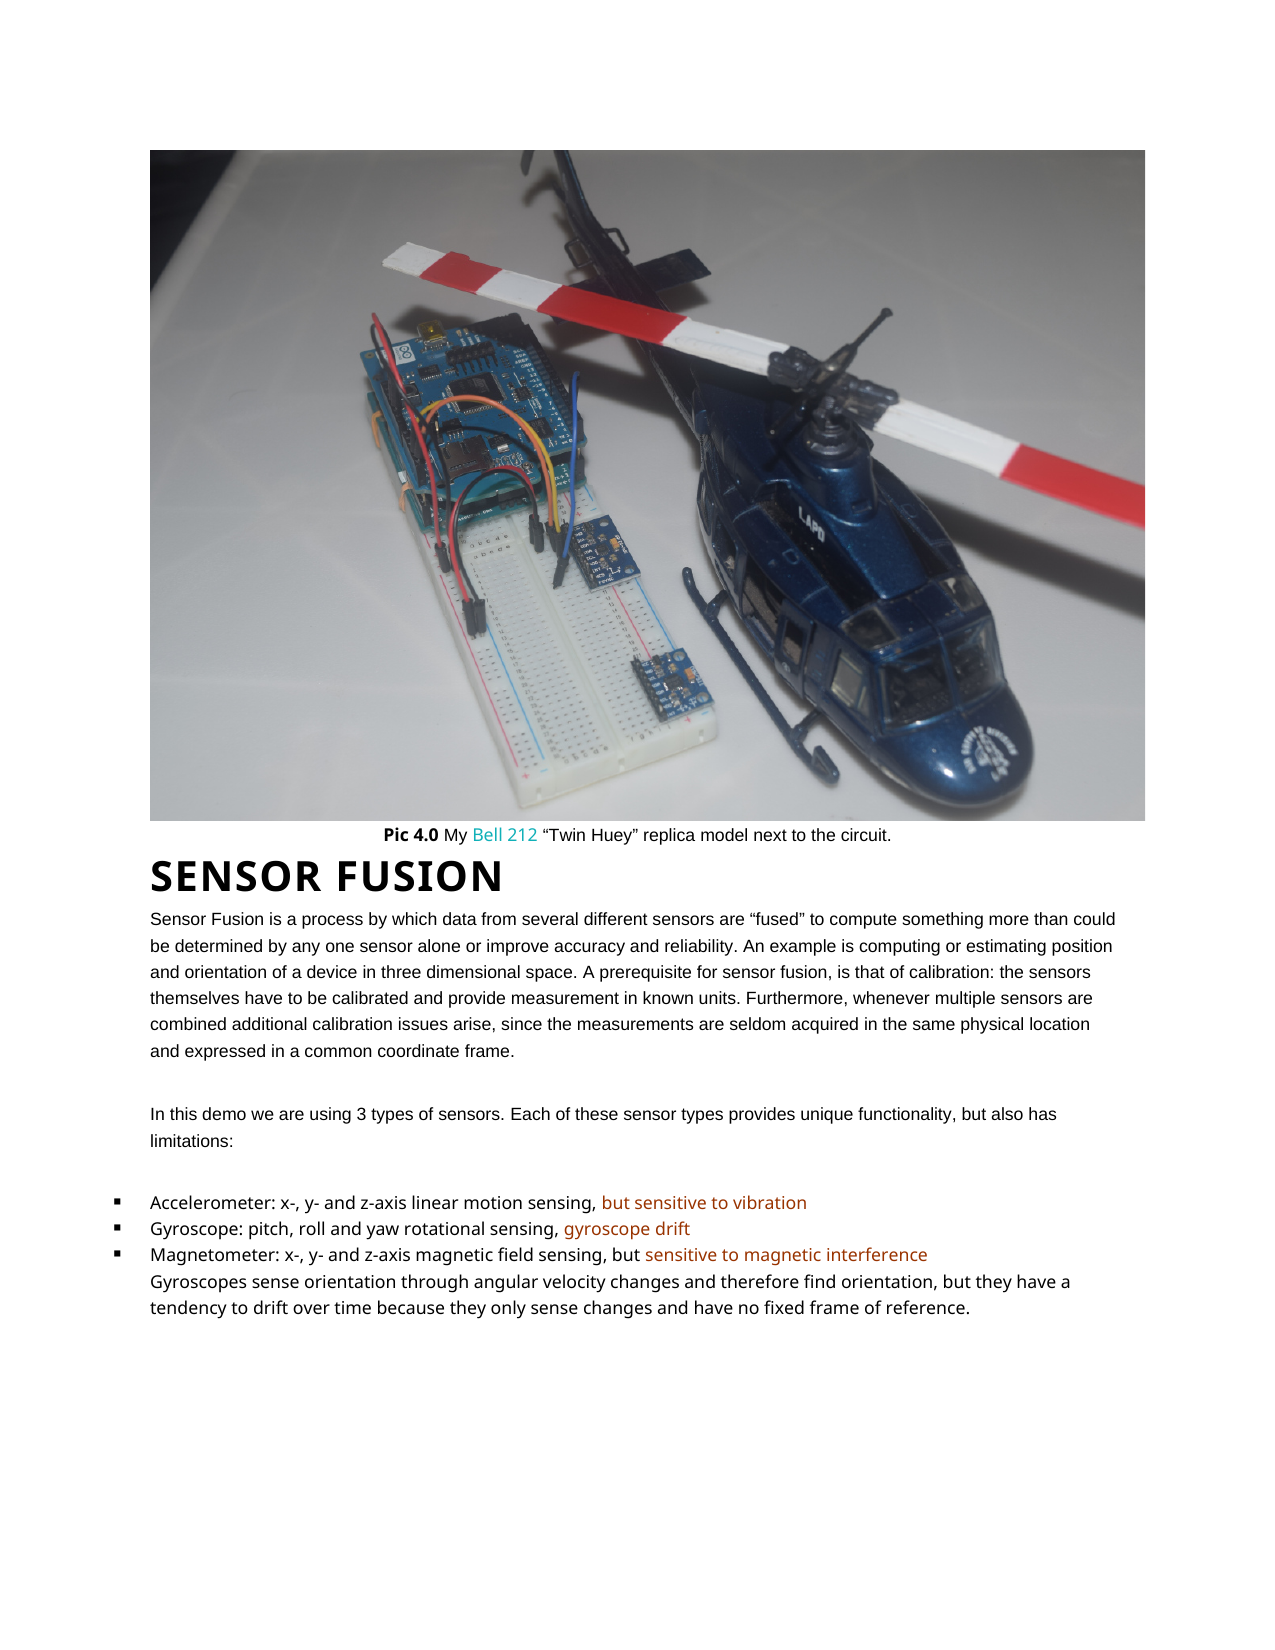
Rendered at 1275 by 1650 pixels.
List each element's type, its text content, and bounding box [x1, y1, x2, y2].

text In this demo we are using 3 types of sensors. Each of these sensor types provides unique functionality, but also has limitations: [150, 1098, 1125, 1151]
list Accelerometer: x-, y- and z-axis linear motion sensing, but sensitive to vibration [112, 1188, 1125, 1214]
picture [150, 150, 1146, 821]
list Magnetometer: x-, y- and z-axis magnetic field sensing, but sensitive to magnetic interference [112, 1241, 1125, 1267]
text Sensor Fusion is a process by which data from several different sensors are “fused” to compute something more than could be determined by any one sensor alone or improve accuracy and reliability. An example is computing or estimating position and orientation of a device in three dimensional space. A prerequisite for sensor fusion, is that of calibration: the sensors themselves have to be calibrated and provide measurement in known units. Furthermore, whenever multiple sensors are combined additional calibration issues arise, since the measurements are seldom acquired in the same physical location and expressed in a common coordinate frame. [150, 903, 1125, 1061]
list Gyroscope: pitch, roll and yaw rotational sensing, gyroscope drift [112, 1214, 1125, 1241]
text Gyroscopes sense orientation through angular velocity changes and therefore find orientation, but they have a tendency to drift over time because they only sense changes and have no fixed frame of reference. [150, 1267, 1125, 1319]
text SENSOR FUSION [150, 847, 1125, 903]
text Pic 4.0 My Bell 212 “Twin Huey” replica model next to the circuit. [150, 821, 1125, 847]
